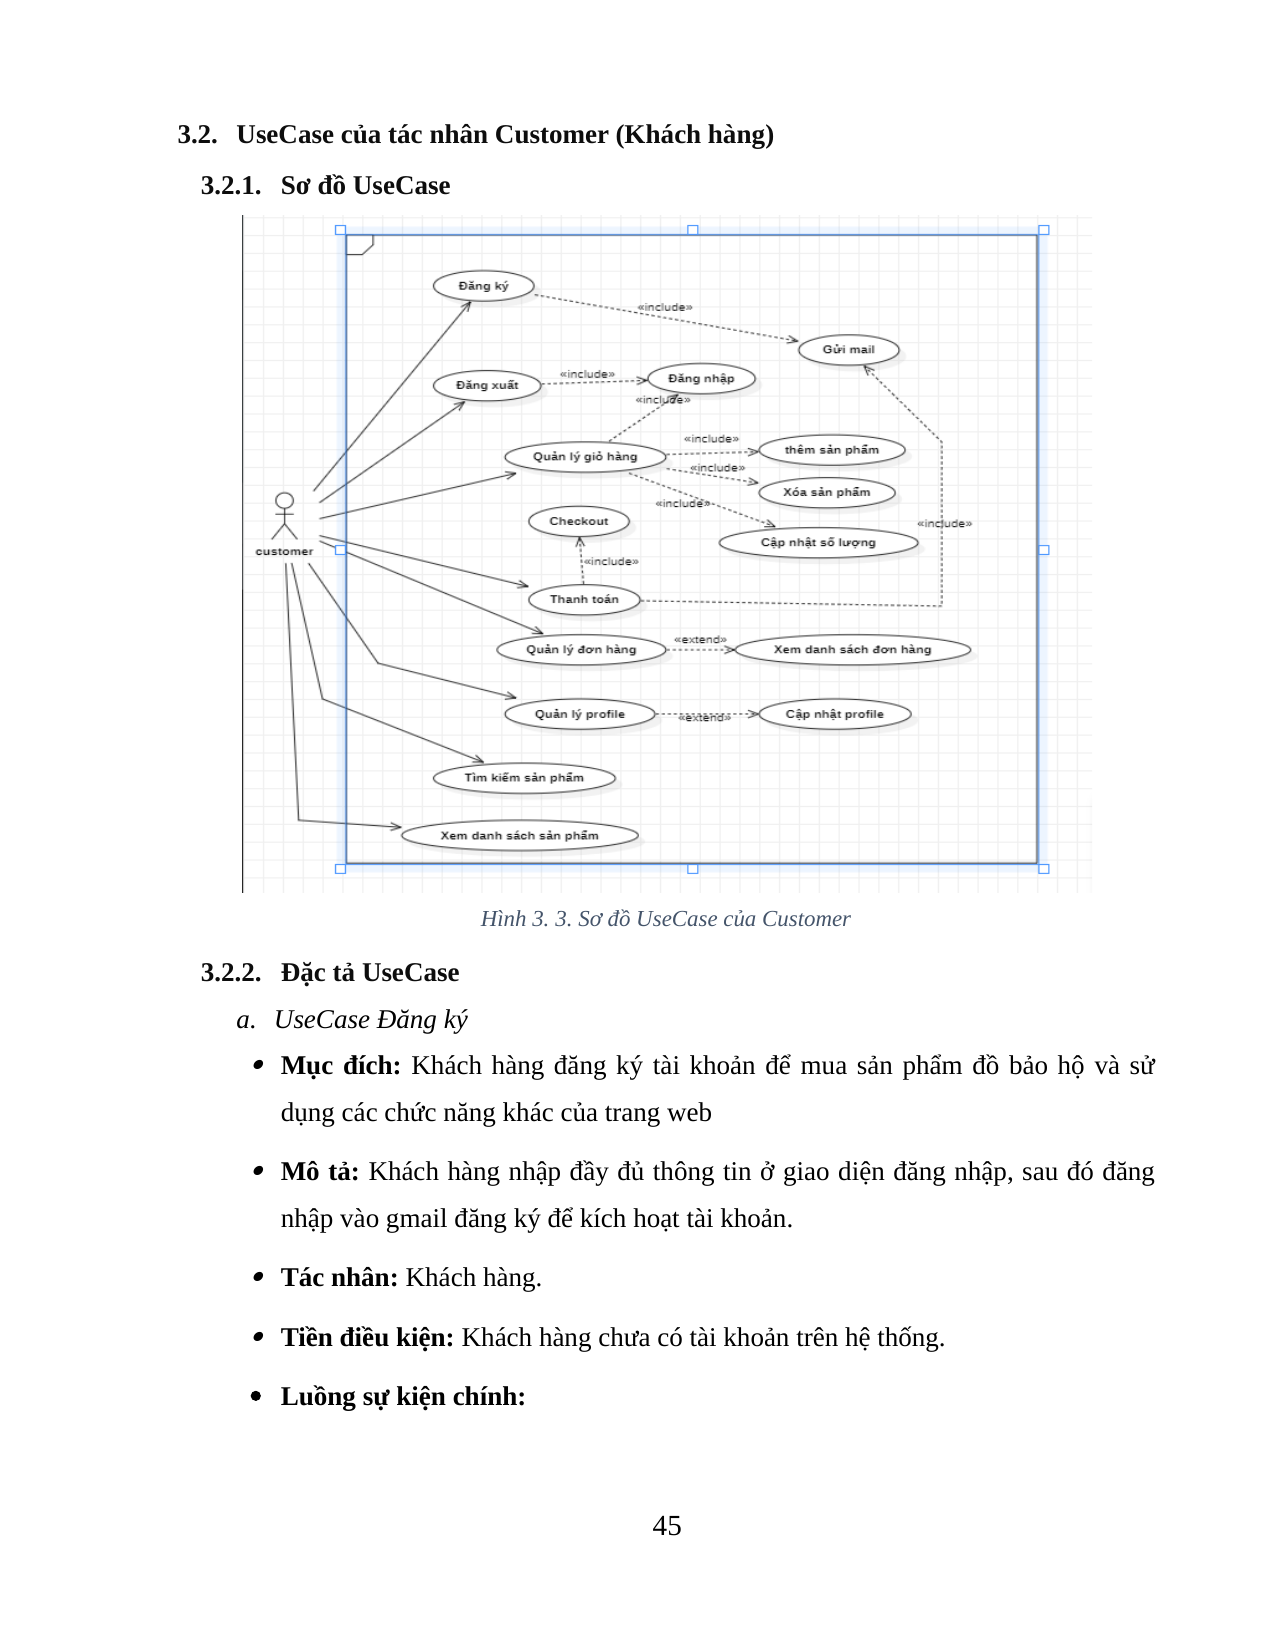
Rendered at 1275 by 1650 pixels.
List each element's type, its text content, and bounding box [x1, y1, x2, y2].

list UseCase Đăng ký [236, 1003, 1157, 1034]
text UseCase của tác nhân Customer (Khách hàng) [177, 118, 1157, 149]
list Luồng sự kiện chính: [251, 1380, 1157, 1411]
list Mục đích: Khách hàng đăng ký tài khoản để mua sản phẩm đồ bảo hộ và sử dụng các chức năng khác của trang web [251, 1049, 1157, 1127]
list Tác nhân: Khách hàng. [251, 1261, 1157, 1292]
list Tiền điều kiện: Khách hàng chưa có tài khoản trên hệ thống. [251, 1321, 1157, 1352]
text Sơ đồ UseCase [201, 169, 1157, 200]
list Mô tả: Khách hàng nhập đầy đủ thông tin ở giao diện đăng nhập, sau đó đăng nhập vào gmail đăng ký để kích hoạt tài khoản. [251, 1155, 1157, 1233]
text Đặc tả UseCase [201, 956, 1157, 987]
picture [242, 215, 1093, 893]
